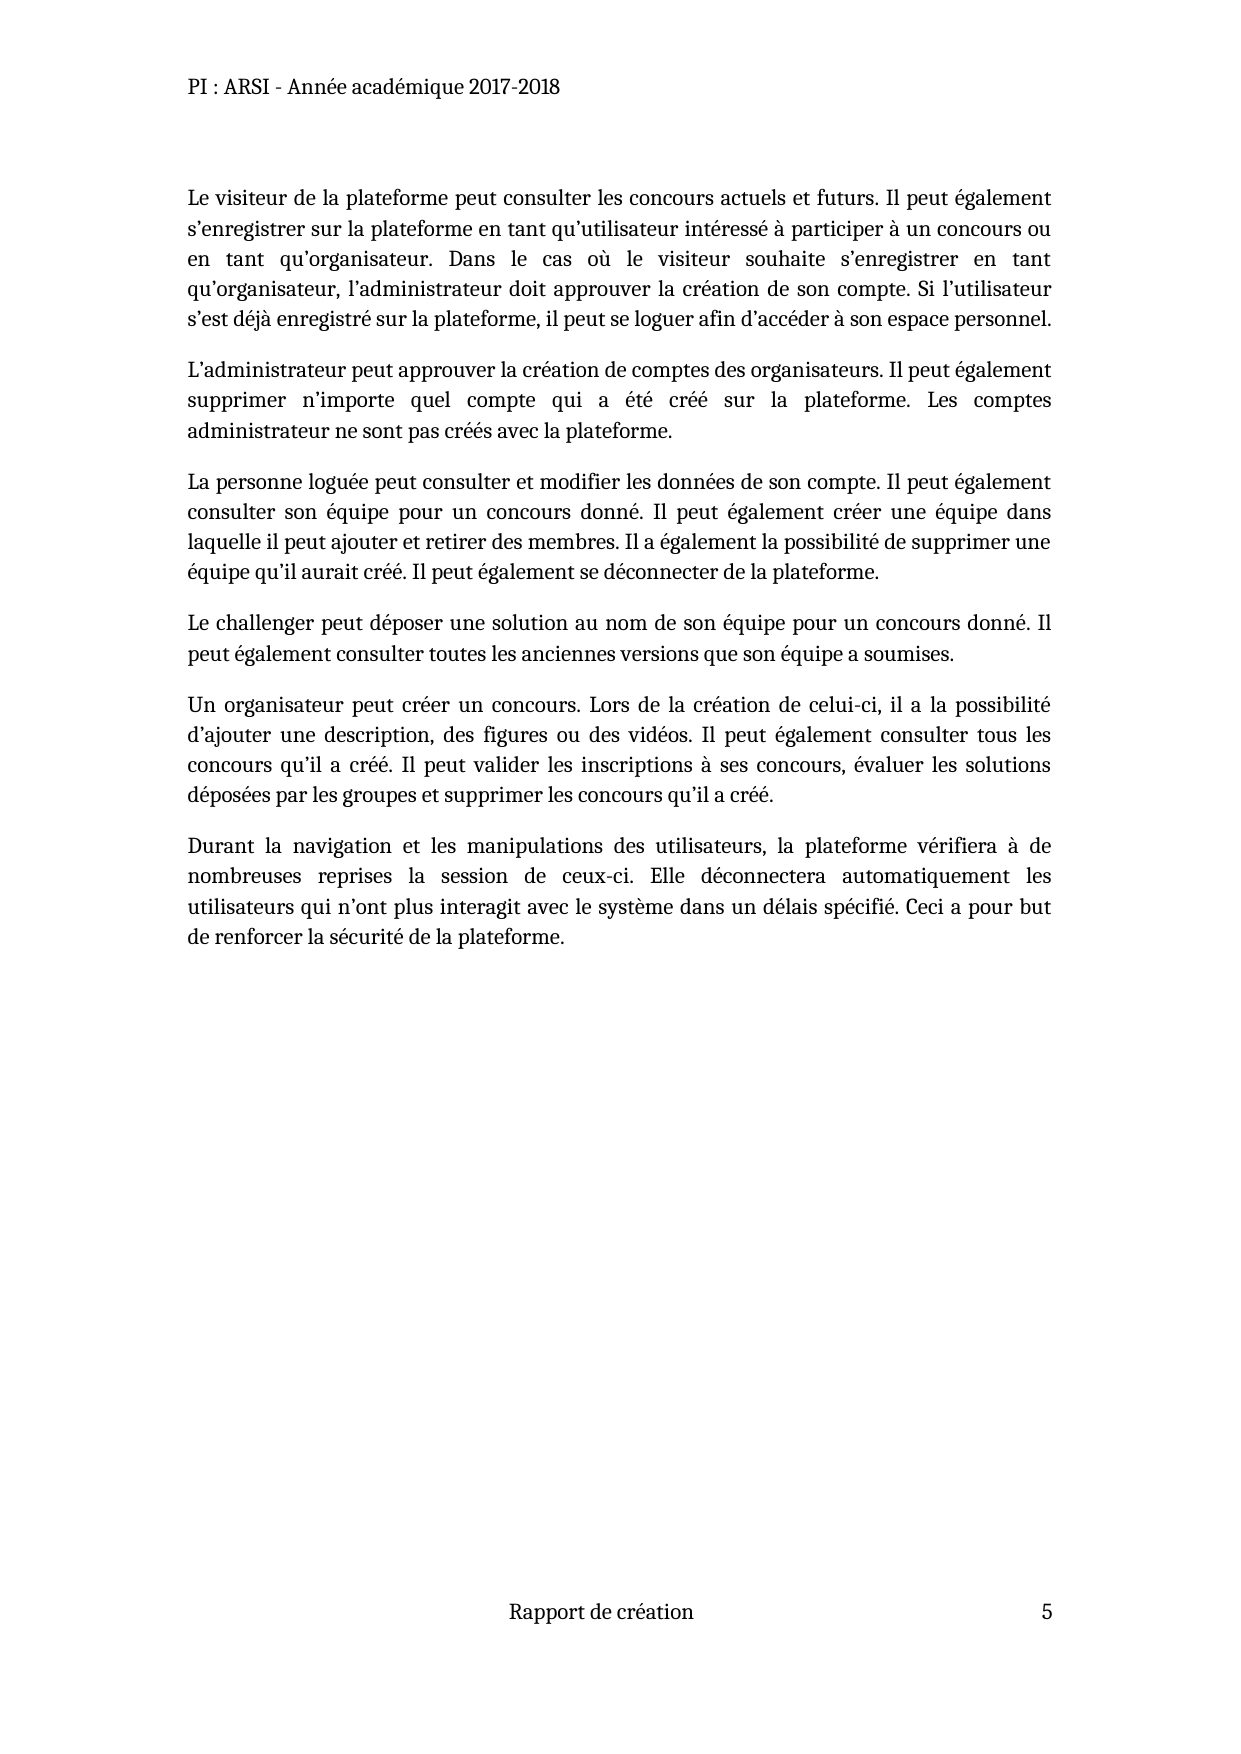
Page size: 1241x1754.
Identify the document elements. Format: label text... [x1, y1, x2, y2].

text Un organisateur peut créer un concours. Lors de la création de celui-ci, il a la possibilité d’ajouter une description, des figures ou des vidéos. Il peut également consulter tous les concours qu’il a créé. Il peut valider les inscriptions à ses concours, évaluer les solutions déposées par les groupes et supprimer les concours qu’il a créé. [187, 691, 1053, 808]
text Durant la navigation et les manipulations des utilisateurs, la plateforme vérifiera à de nombreuses reprises la session de ceux-ci. Elle déconnectera automatiquement les utilisateurs qui n’ont plus interagit avec le système dans un délais spécifié. Ceci a pour but de renforcer la sécurité de la plateforme. [187, 833, 1053, 950]
text L’administrateur peut approuver la création de comptes des organisateurs. Il peut également supprimer n’importe quel compte qui a été créé sur la plateforme. Les comptes administrateur ne sont pas créés avec la plateforme. [187, 357, 1053, 444]
text Le visiteur de la plateforme peut consulter les concours actuels et futurs. Il peut également s’enregistrer sur la plateforme en tant qu’utilisateur intéressé à participer à un concours ou en tant qu’organisateur. Dans le cas où le visiteur souhaite s’enregistrer en tant qu’organisateur, l’administrateur doit approuver la création de son compte. Si l’utilisateur s’est déjà enregistré sur la plateforme, il peut se loguer afin d’accéder à son espace personnel. [187, 185, 1053, 332]
text Le challenger peut déposer une solution au nom de son équipe pour un concours donné. Il peut également consulter toutes les anciennes versions que son équipe a soumises. [187, 610, 1053, 667]
text La personne loguée peut consulter et modifier les données de son compte. Il peut également consulter son équipe pour un concours donné. Il peut également créer une équipe dans laquelle il peut ajouter et retirer des membres. Il a également la possibilité de supprimer une équipe qu’il aurait créé. Il peut également se déconnecter de la plateforme. [187, 468, 1053, 586]
